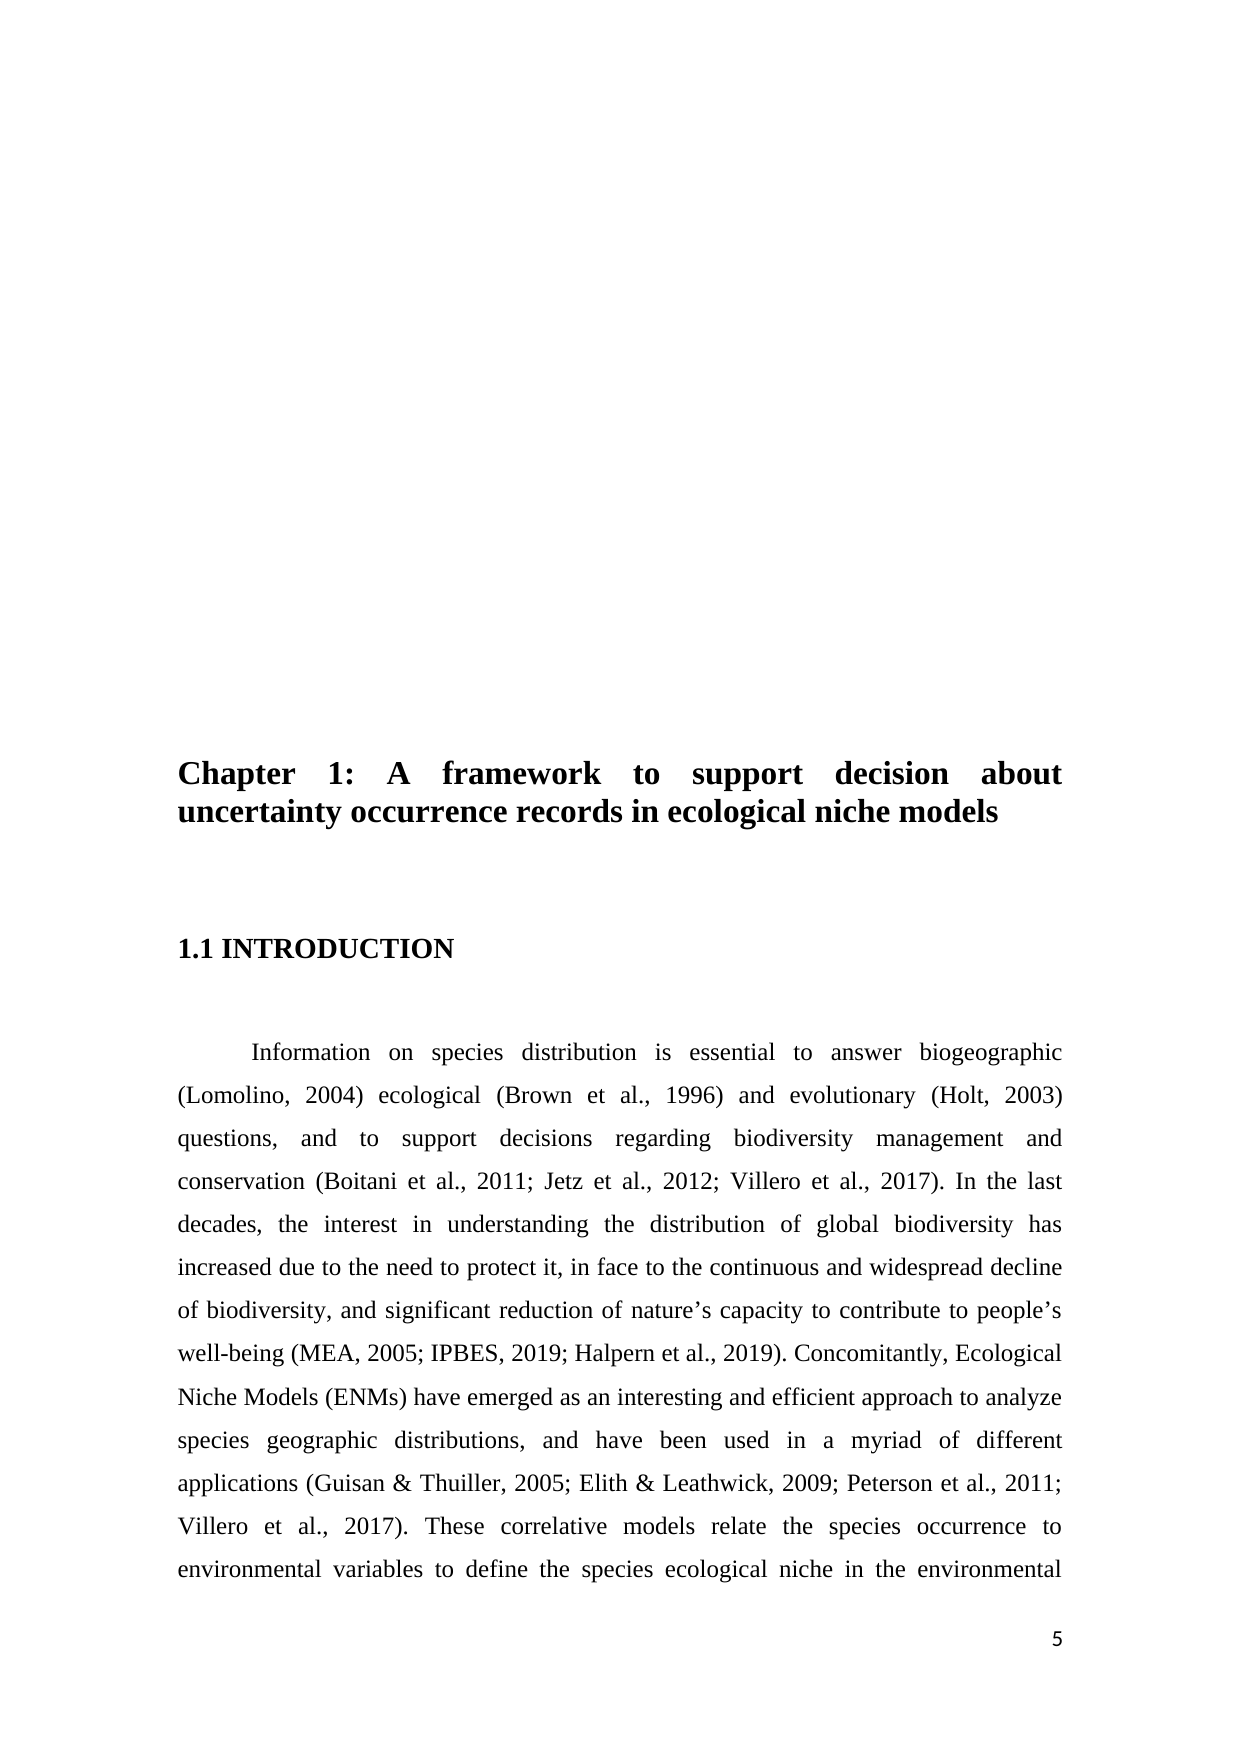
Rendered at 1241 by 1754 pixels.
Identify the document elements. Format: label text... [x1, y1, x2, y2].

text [177, 1037, 1063, 1583]
subtitle 1.1 INTRODUCTION [177, 931, 1063, 965]
subtitle Chapter 1: A framework to support decision about uncertainty occurrence records in ecological niche models [177, 753, 1063, 830]
